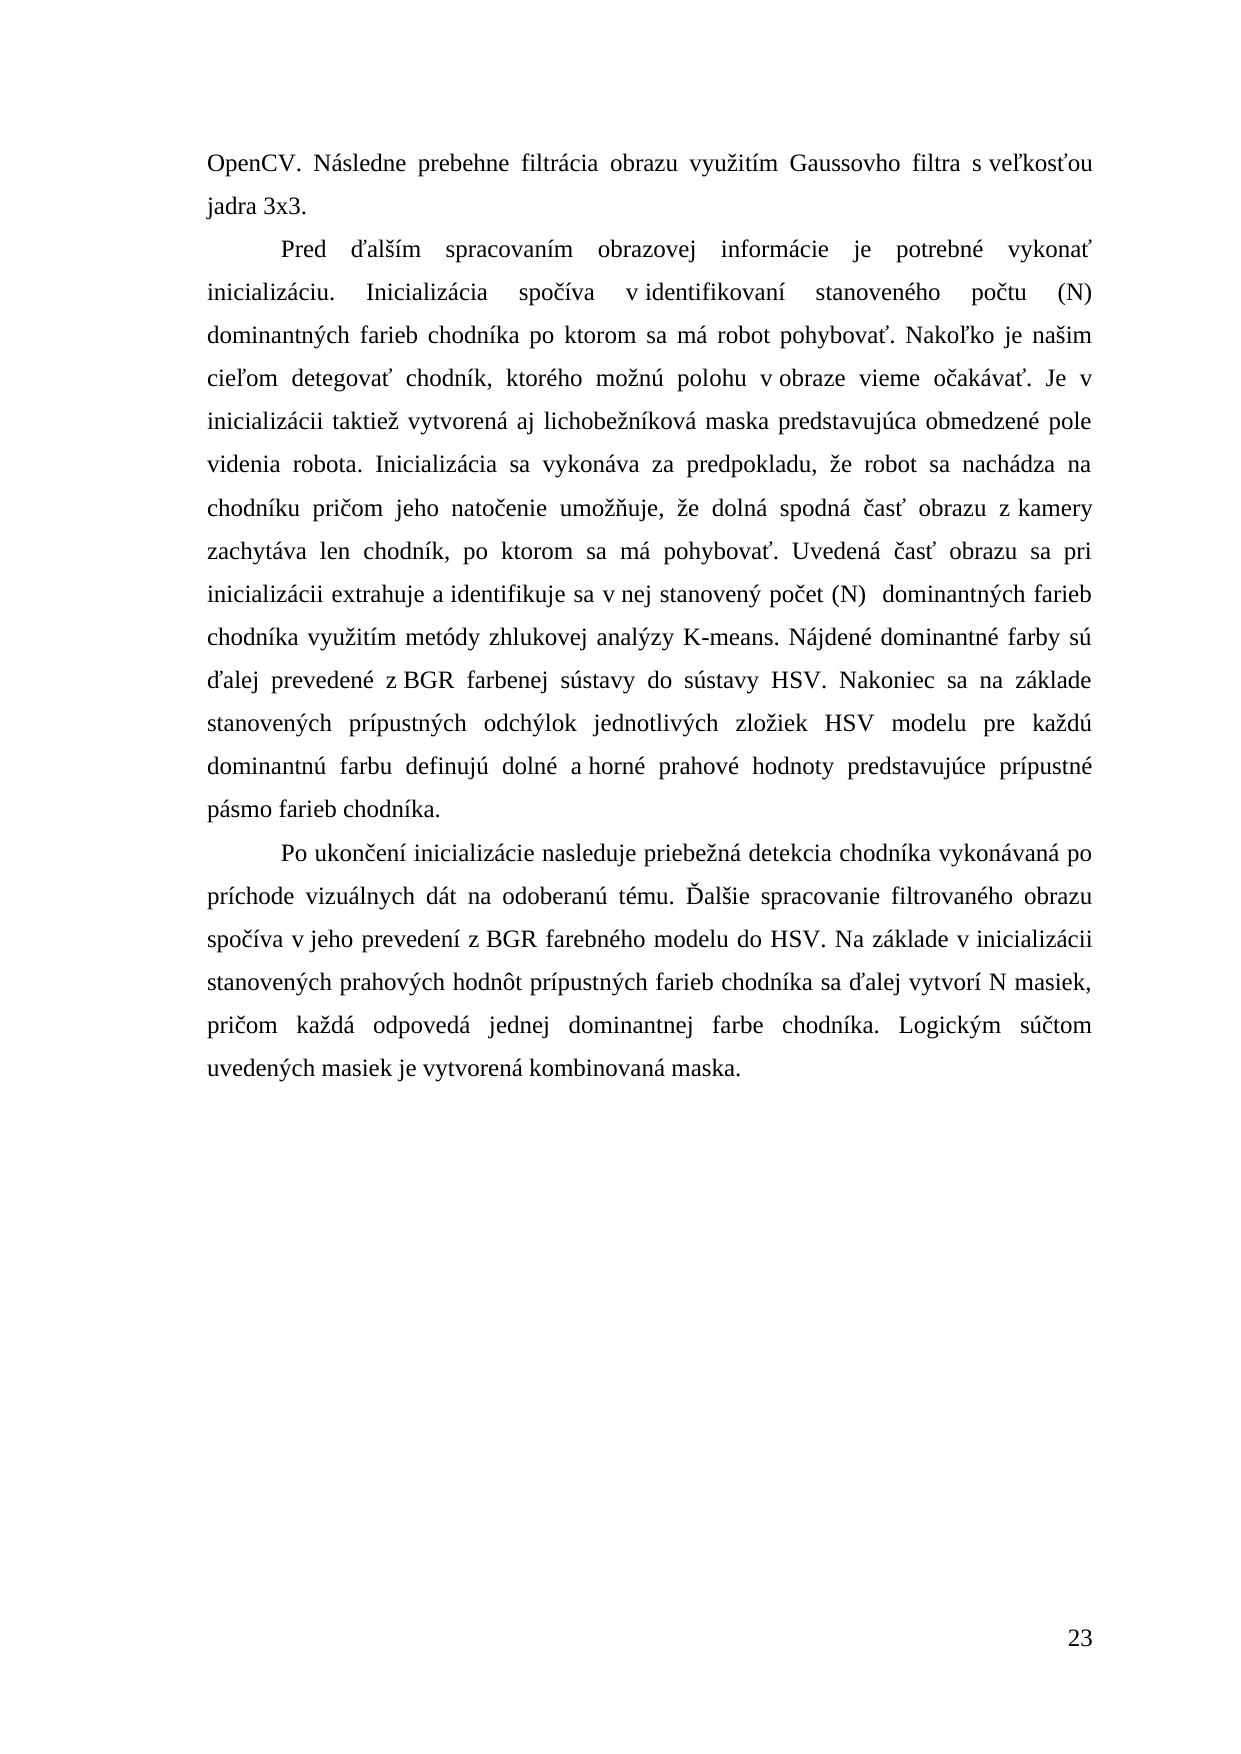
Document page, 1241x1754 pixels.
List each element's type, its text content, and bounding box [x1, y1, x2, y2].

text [207, 148, 1092, 219]
text Po ukončení inicializácie nasleduje priebežná detekcia chodníka vykonávaná po príchode vizuálnych dát na odoberanú tému. Ďalšie spracovanie filtrovaného obrazu spočíva v jeho prevedení z BGR farebného modelu do HSV. Na základe v inicializácii stanovených prahových hodnôt prípustných farieb chodníka sa ďalej vytvorí N masiek, pričom každá odpovedá jednej dominantnej farbe chodníka. Logickým súčtom uvedených masiek je vytvorená kombinovaná maska. [207, 838, 1092, 1082]
text Pred ďalším spracovaním obrazovej informácie je potrebné vykonať inicializáciu. Inicializácia spočíva v identifikovaní stanoveného počtu (N) dominantných farieb chodníka po ktorom sa má robot pohybovať. Nakoľko je našim cieľom detegovať chodník, ktorého možnú polohu v obraze vieme očakávať. Je v inicializácii taktiež vytvorená aj lichobežníková maska predstavujúca obmedzené pole videnia robota. Inicializácia sa vykonáva za predpokladu, že robot sa nachádza na chodníku pričom jeho natočenie umožňuje, že dolná spodná časť obrazu z kamery zachytáva len chodník, po ktorom sa má pohybovať. Uvedená časť obrazu sa pri inicializácii extrahuje a identifikuje sa v nej stanovený počet (N) dominantných farieb chodníka využitím metódy zhlukovej analýzy K-means. Nájdené dominantné farby sú ďalej prevedené z BGR farbenej sústavy do sústavy HSV. Nakoniec sa na základe stanovených prípustných odchýlok jednotlivých zložiek HSV modelu pre každú dominantnú farbu definujú dolné a horné prahové hodnoty predstavujúce prípustné pásmo farieb chodníka. [207, 234, 1092, 823]
